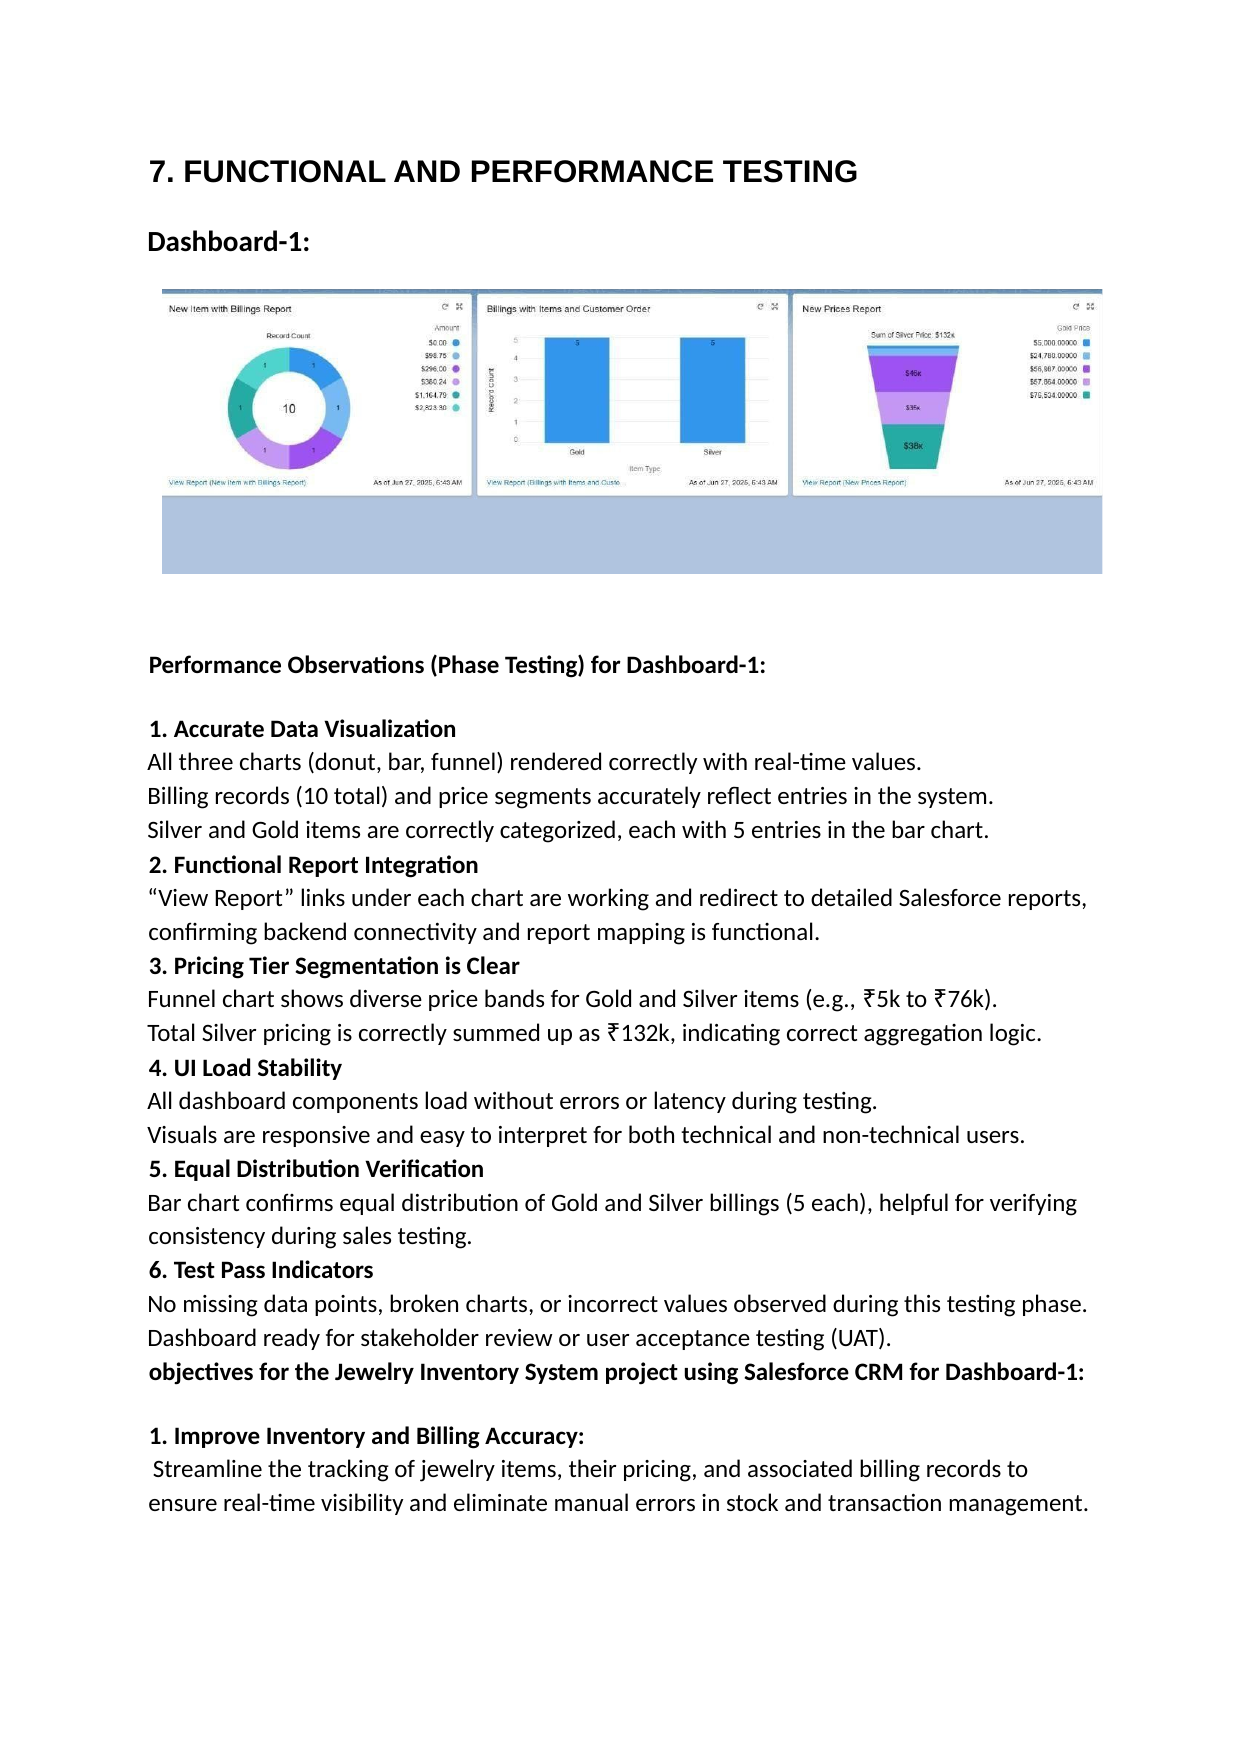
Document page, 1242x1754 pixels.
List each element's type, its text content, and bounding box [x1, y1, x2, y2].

list UI Load Stability [148, 1052, 1232, 1082]
text Funnel chart shows diverse price bands for Gold and Silver items (e.g., ₹5k to ₹76k). [147, 983, 1091, 1014]
text Performance Observations (Phase Testing) for Dashboard-1: [148, 649, 1232, 680]
text Silver and Gold items are correctly categorized, each with 5 entries in the bar chart. [147, 815, 1091, 845]
text Streamline the tracking of jewelry items, their pricing, and associated billing records to ensure real-time visibility and eliminate manual errors in stock and transaction management. [147, 1453, 1091, 1517]
list Equal Distribution Verification [148, 1153, 1232, 1184]
text All three charts (donut, bar, funnel) rendered correctly with real-time values. [147, 746, 1091, 777]
picture [162, 289, 1103, 574]
subtitle 7. FUNCTIONAL AND PERFORMANCE TESTING [148, 153, 1232, 189]
list Accurate Data Visualization [148, 713, 1232, 743]
list Pricing Tier Segmentation is Clear [148, 950, 1232, 981]
text No missing data points, broken charts, or incorrect values observed during this testing phase. [147, 1288, 1091, 1318]
text All dashboard components load without errors or latency during testing. [147, 1085, 1091, 1116]
list Improve Inventory and Billing Accuracy: [148, 1420, 1232, 1451]
list Functional Report Integration [148, 849, 1232, 879]
text “View Report” links under each chart are working and redirect to detailed Salesforce reports, confirming backend connectivity and report mapping is functional. [147, 882, 1091, 946]
text objectives for the Jewelry Inventory System project using Salesforce CRM for Dashboard-1: [148, 1356, 1232, 1387]
text Dashboard-1: [147, 223, 1232, 258]
text Billing records (10 total) and price segments accurately reflect entries in the system. [147, 780, 1091, 811]
text Total Silver pricing is correctly summed up as ₹132k, indicating correct aggregation logic. [147, 1017, 1091, 1048]
text Dashboard ready for stakeholder review or user acceptance testing (UAT). [147, 1322, 1091, 1353]
list Test Pass Indicators [148, 1254, 1232, 1285]
text Bar chart confirms equal distribution of Gold and Silver billings (5 each), helpful for verifying consistency during sales testing. [147, 1187, 1091, 1251]
text Visuals are responsive and easy to interpret for both technical and non-technical users. [147, 1119, 1091, 1150]
